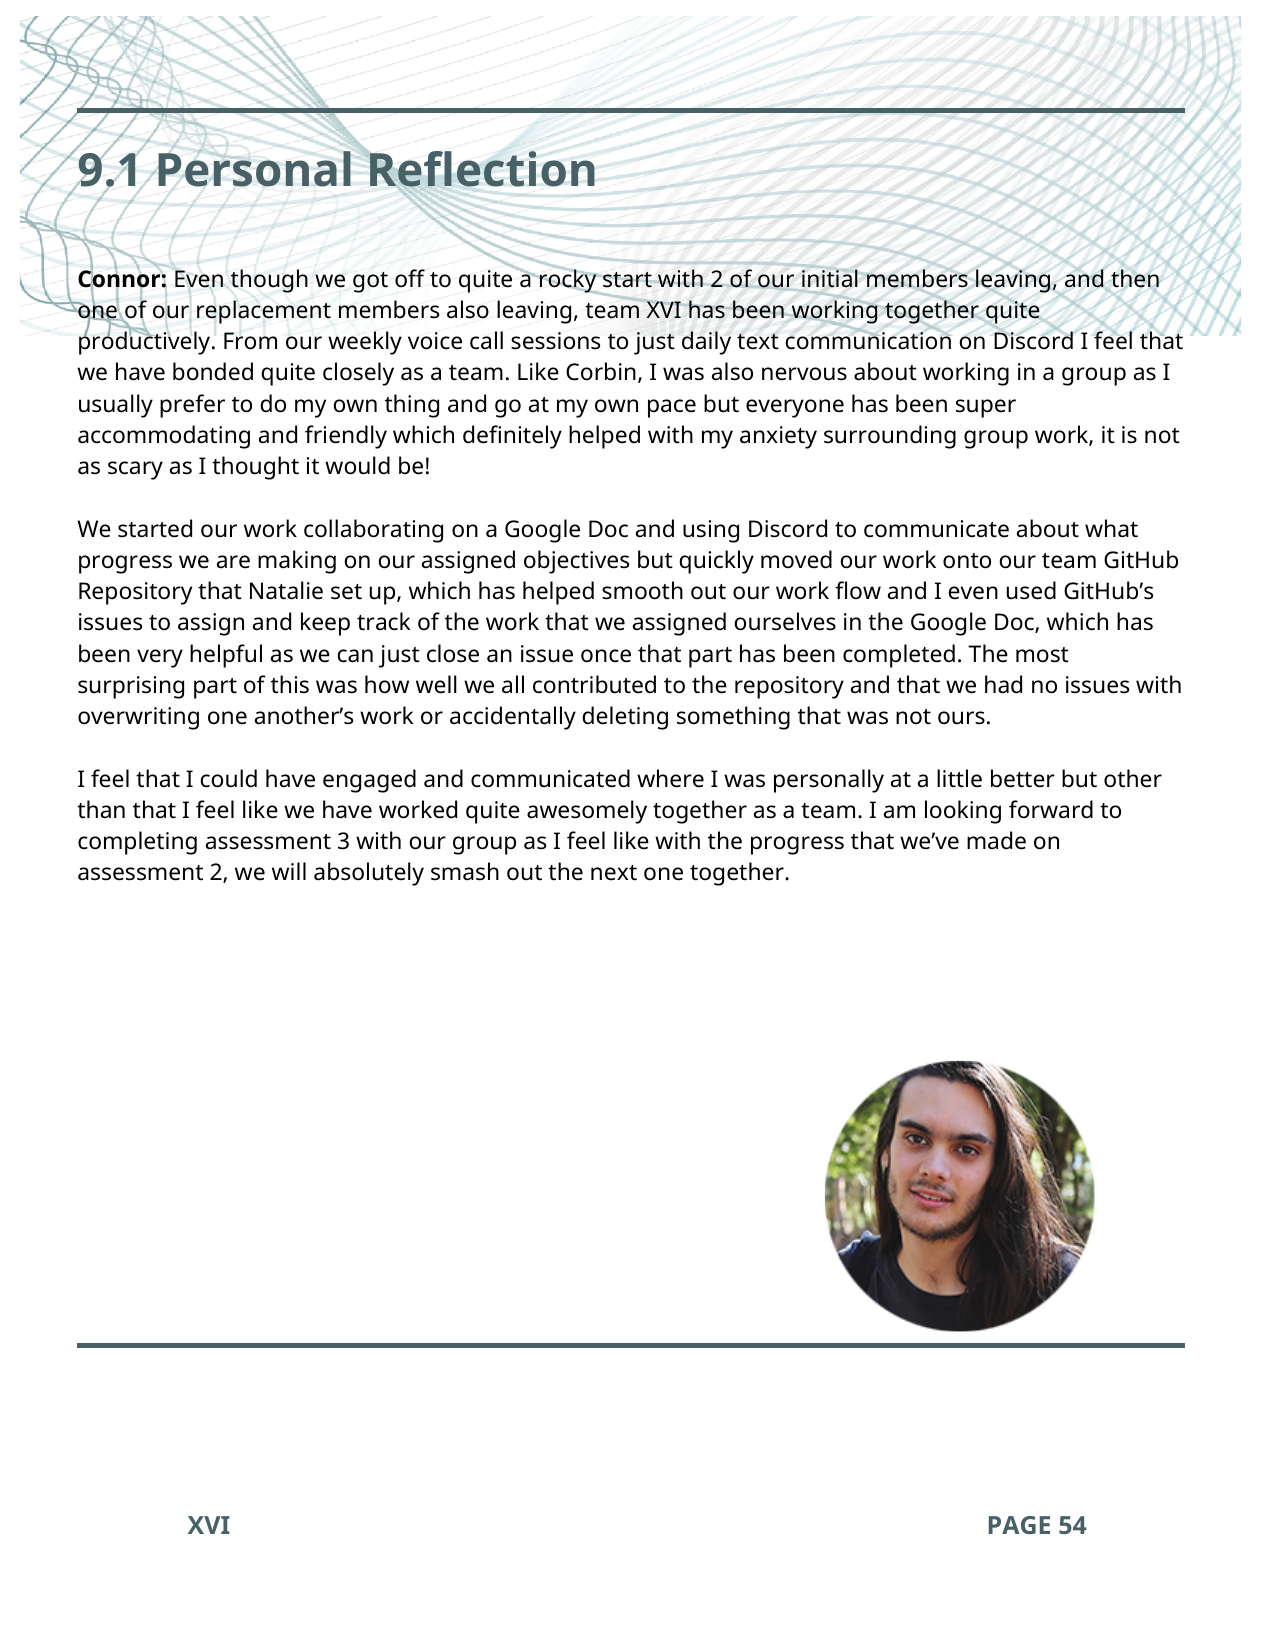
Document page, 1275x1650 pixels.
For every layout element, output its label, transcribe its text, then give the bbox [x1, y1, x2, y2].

picture [735, 1043, 1185, 1344]
table_header 9.1 Personal Reflection Connor: Even though we got off to quite a rocky start with 2 of our initial members leaving, and then one of our replacement members also leaving, team XVI has been working together quite productively. From our weekly voice call sessions to just daily text communication on Discord I feel that we have bonded quite closely as a team. Like Corbin, I was also nervous about working in a group as I usually prefer to do my own thing and go at my own pace but everyone has been super accommodating and friendly which definitely helped with my anxiety surrounding group work, it is not as scary as I thought it would be! We started our work collaborating on a Google Doc and using Discord to communicate about what progress we are making on our assigned objectives but quickly moved our work onto our team GitHub Repository that Natalie set up, which has helped smooth out our work flow and I even used GitHub’s issues to assign and keep track of the work that we assigned ourselves in the Google Doc, which has been very helpful as we can just close an issue once that part has been completed. The most surprising part of this was how well we all contributed to the repository and that we had no issues with overwriting one another’s work or accidentally deleting something that was not ours. I feel that I could have engaged and communicated where I was personally at a little better but other than that I feel like we have worked quite awesomely together as a team. I am looking forward to completing assessment 3 with our group as I feel like with the progress that we’ve made on assessment 2, we will absolutely smash out the next one together. [77, 113, 1184, 1343]
picture [19, 16, 1242, 336]
